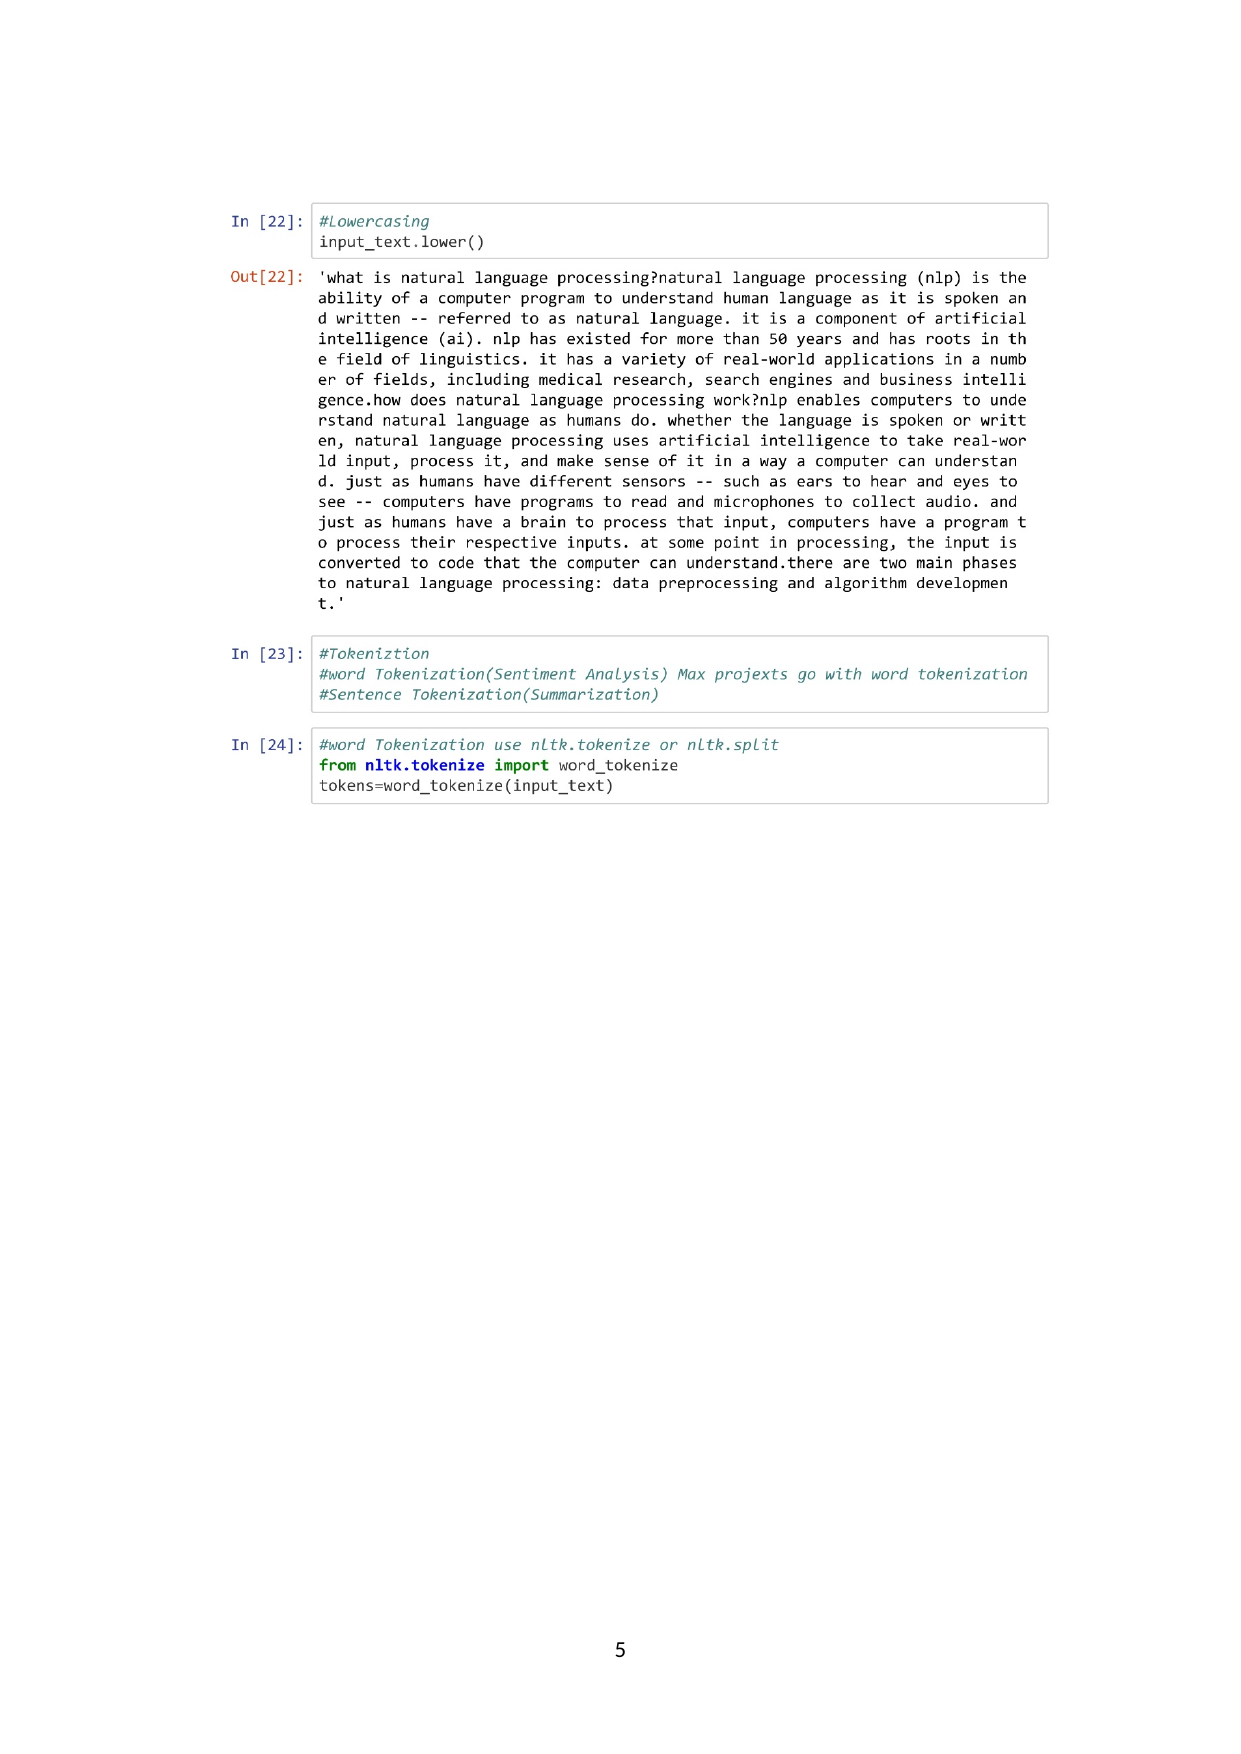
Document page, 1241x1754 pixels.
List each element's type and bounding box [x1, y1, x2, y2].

picture [133, 150, 1108, 821]
